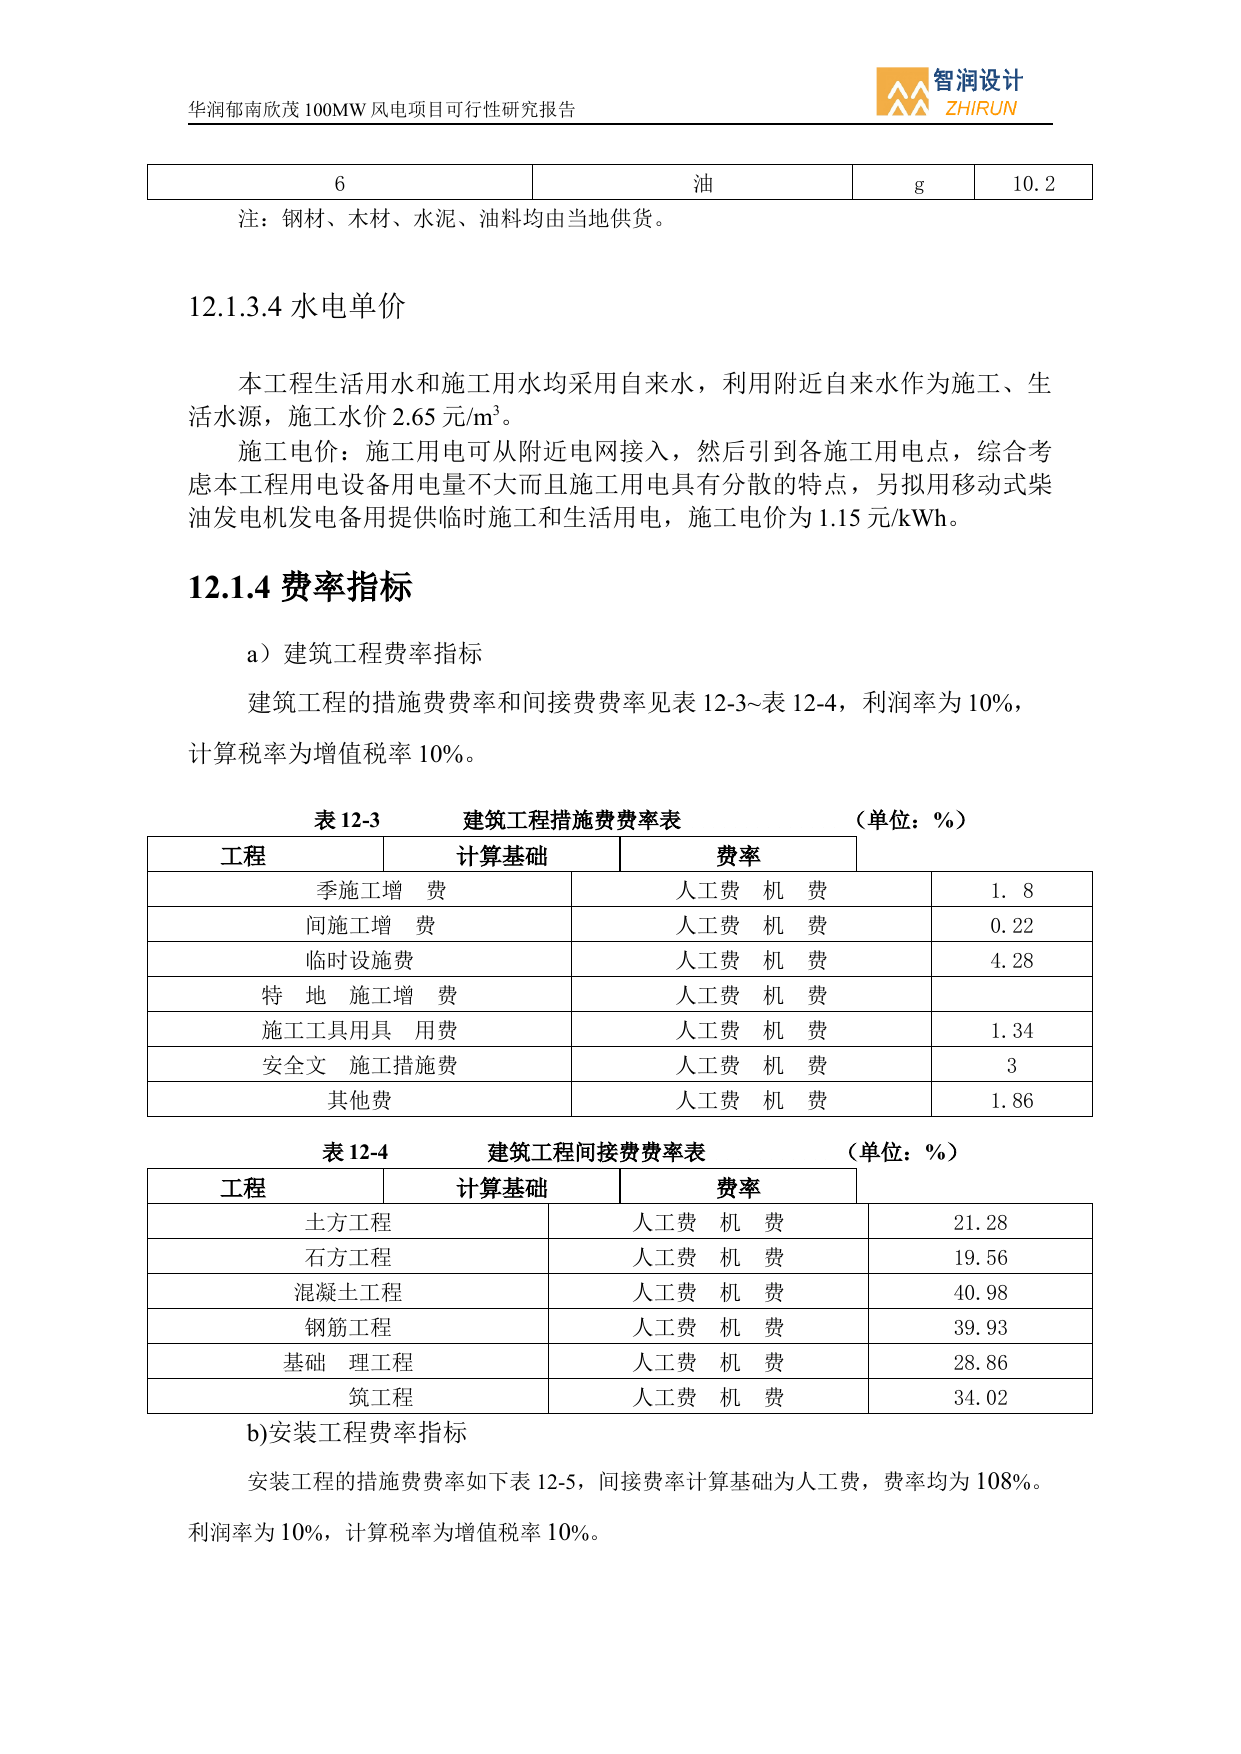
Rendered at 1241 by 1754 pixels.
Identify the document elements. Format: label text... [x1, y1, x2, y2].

table_cell 临时设施费 [148, 942, 571, 976]
table_cell 土方工程 [148, 1204, 548, 1238]
text 12.1.4 费率指标 [187, 551, 1053, 619]
text a）建筑工程费率指标 [187, 636, 1053, 670]
table_cell 人工费＋机械费 [572, 977, 931, 1011]
table_header 费率 [621, 1169, 856, 1203]
text b)安装工程费率指标 [187, 1414, 1053, 1448]
table_cell 34.02 [869, 1379, 1092, 1413]
table_cell 39.93 [869, 1309, 1092, 1343]
text 安装工程的措施费费率如下表12-5，间接费率计算基础为人工费，费率均为108%。利润率为10%，计算税率为增值税率10%。 [187, 1463, 1053, 1548]
table_cell 夜间施工增加费 [148, 907, 571, 941]
table_cell 6 [148, 165, 532, 199]
table_cell 28.86 [869, 1344, 1092, 1378]
table_cell 安全文明施工措施费 [148, 1047, 571, 1081]
table_cell 汽油 [533, 165, 852, 199]
table_cell 施工工具用具使用费 [148, 1012, 571, 1046]
table_cell 人工费＋机械费 [572, 1047, 931, 1081]
table_header 工程类别 [148, 1169, 383, 1203]
text 施工电价：施工用电可从附近电网接入，然后引到各施工用电点，综合考虑本工程用电设备用电量不大而且施工用电具有分散的特点，另拟用移动式柴油发电机发电备用提供临时施工和生活用电，施工电价为1.15元/kWh。 [187, 432, 1053, 534]
picture [876, 65, 1024, 117]
table_cell 10.2 [975, 165, 1092, 199]
table_cell 钢筋工程 [148, 1309, 548, 1343]
table_cell 21.28 [869, 1204, 1092, 1238]
text 建筑工程的措施费费率和间接费费率见表12-3~表12-4，利润率为10%，计算税率为增值税率10%。 [187, 685, 1053, 770]
table_cell 19.56 [869, 1239, 1092, 1273]
table_cell 人工费＋机械费 [549, 1309, 868, 1343]
text 表12-4 建筑工程间接费费率表 （单位：%） [187, 1134, 1053, 1168]
table_cell 3 [932, 1047, 1092, 1081]
text 本工程生活用水和施工用水均采用自来水，利用附近自来水作为施工、生活水源，施工水价2.65元/m3。 [187, 364, 1053, 432]
text 12.1.3.4 水电单价 [187, 271, 1053, 339]
table_cell 1.86 [932, 1082, 1092, 1116]
table_cell kg [853, 165, 974, 199]
table_cell 其他费 [148, 1082, 571, 1116]
table_cell 0.22 [932, 907, 1092, 941]
table_cell 砌体砌筑工程 [148, 1379, 548, 1413]
table_cell 人工费＋机械费 [549, 1274, 868, 1308]
table_cell 人工费＋机械费 [572, 907, 931, 941]
text 表12-3 建筑工程措施费费率表 （单位：%） [187, 802, 1053, 836]
table_cell 人工费＋机械费 [572, 942, 931, 976]
table_cell 基础处理工程 [148, 1344, 548, 1378]
table_cell 人工费＋机械费 [572, 872, 931, 906]
text 注：钢材、木材、水泥、油料均由当地供货。 [187, 200, 1053, 234]
table_cell 人工费＋机械费 [572, 1012, 931, 1046]
table_cell 石方工程 [148, 1239, 548, 1273]
table_cell / [932, 977, 1092, 1011]
table_cell 40.98 [869, 1274, 1092, 1308]
table_cell 人工费＋机械费 [549, 1239, 868, 1273]
table_cell 冬雨季施工增加费 [148, 872, 571, 906]
table_cell 1.34 [932, 1012, 1092, 1046]
table_cell 1.78 [932, 872, 1092, 906]
table_cell 人工费＋机械费 [549, 1204, 868, 1238]
table_cell 混凝土工程 [148, 1274, 548, 1308]
table_cell 特殊地区施工增加费 [148, 977, 571, 1011]
table_header 费率 [621, 837, 856, 871]
table_header 计算基础 [384, 1169, 619, 1203]
table_header 工程类别 [148, 837, 383, 871]
table_cell 人工费＋机械费 [549, 1344, 868, 1378]
table_cell 4.28 [932, 942, 1092, 976]
table_cell 人工费＋机械费 [549, 1379, 868, 1413]
table_cell 人工费＋机械费 [572, 1082, 931, 1116]
table_header 计算基础 [384, 837, 619, 871]
